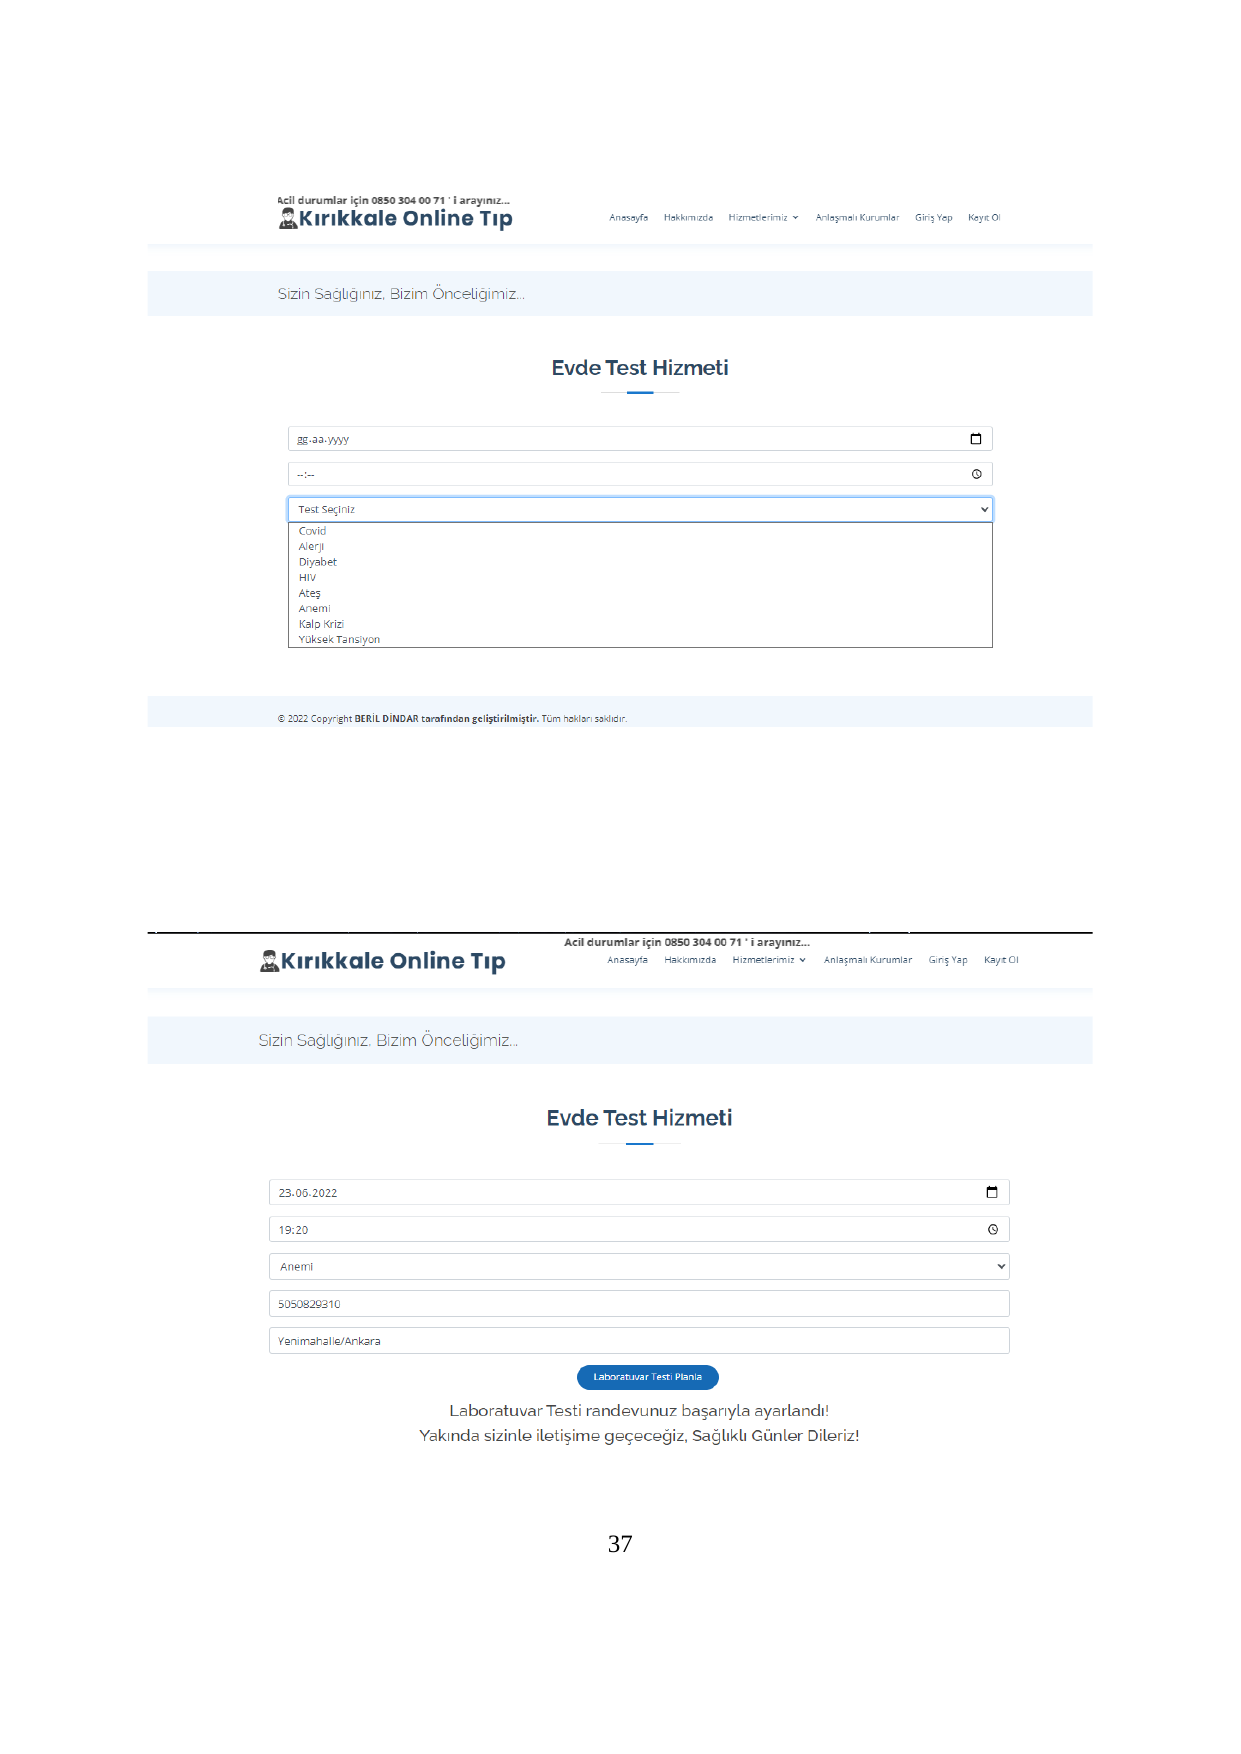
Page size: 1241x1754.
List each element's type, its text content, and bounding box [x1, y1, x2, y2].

picture [147, 932, 1093, 1464]
picture [147, 194, 1093, 727]
text 37 [148, 1529, 1093, 1558]
